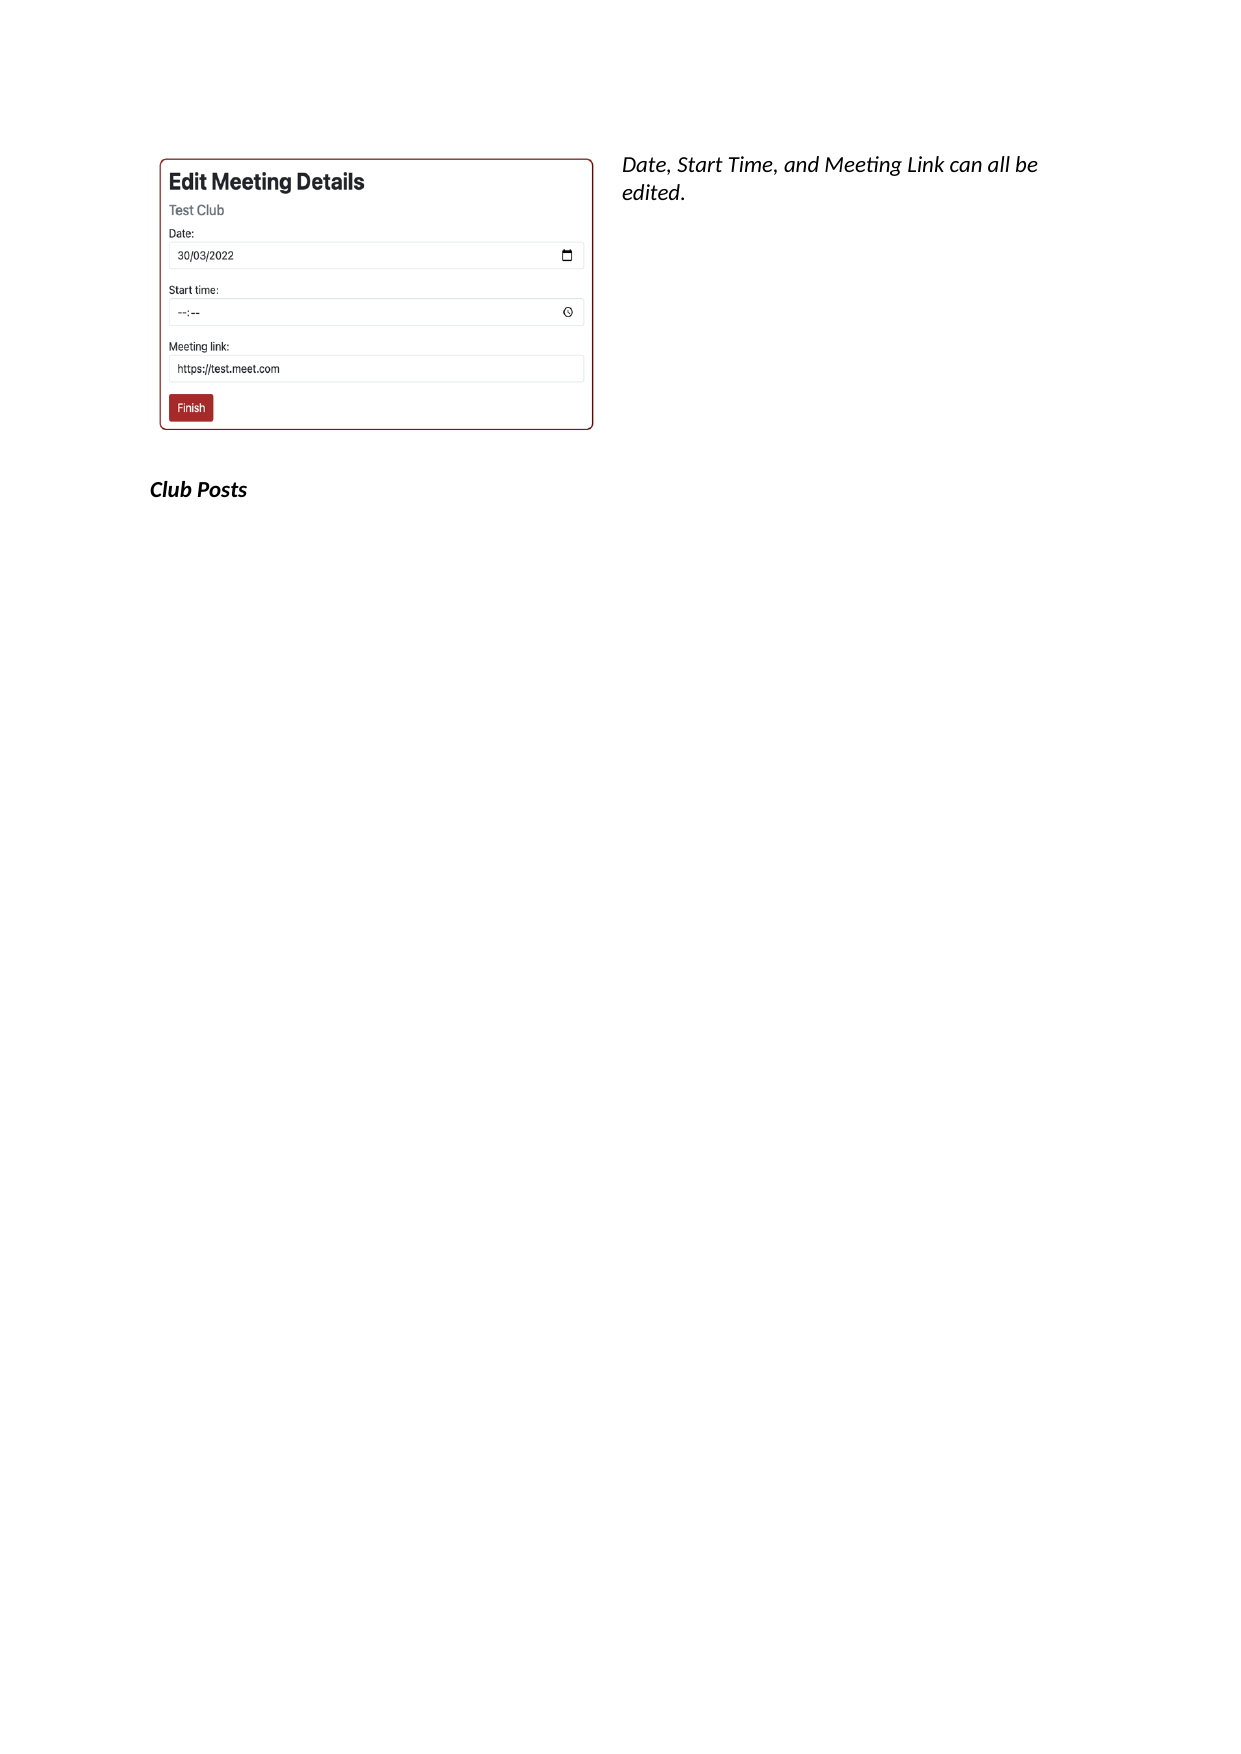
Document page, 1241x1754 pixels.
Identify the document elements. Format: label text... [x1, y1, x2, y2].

text Club Posts [150, 475, 1090, 503]
picture [150, 150, 604, 445]
